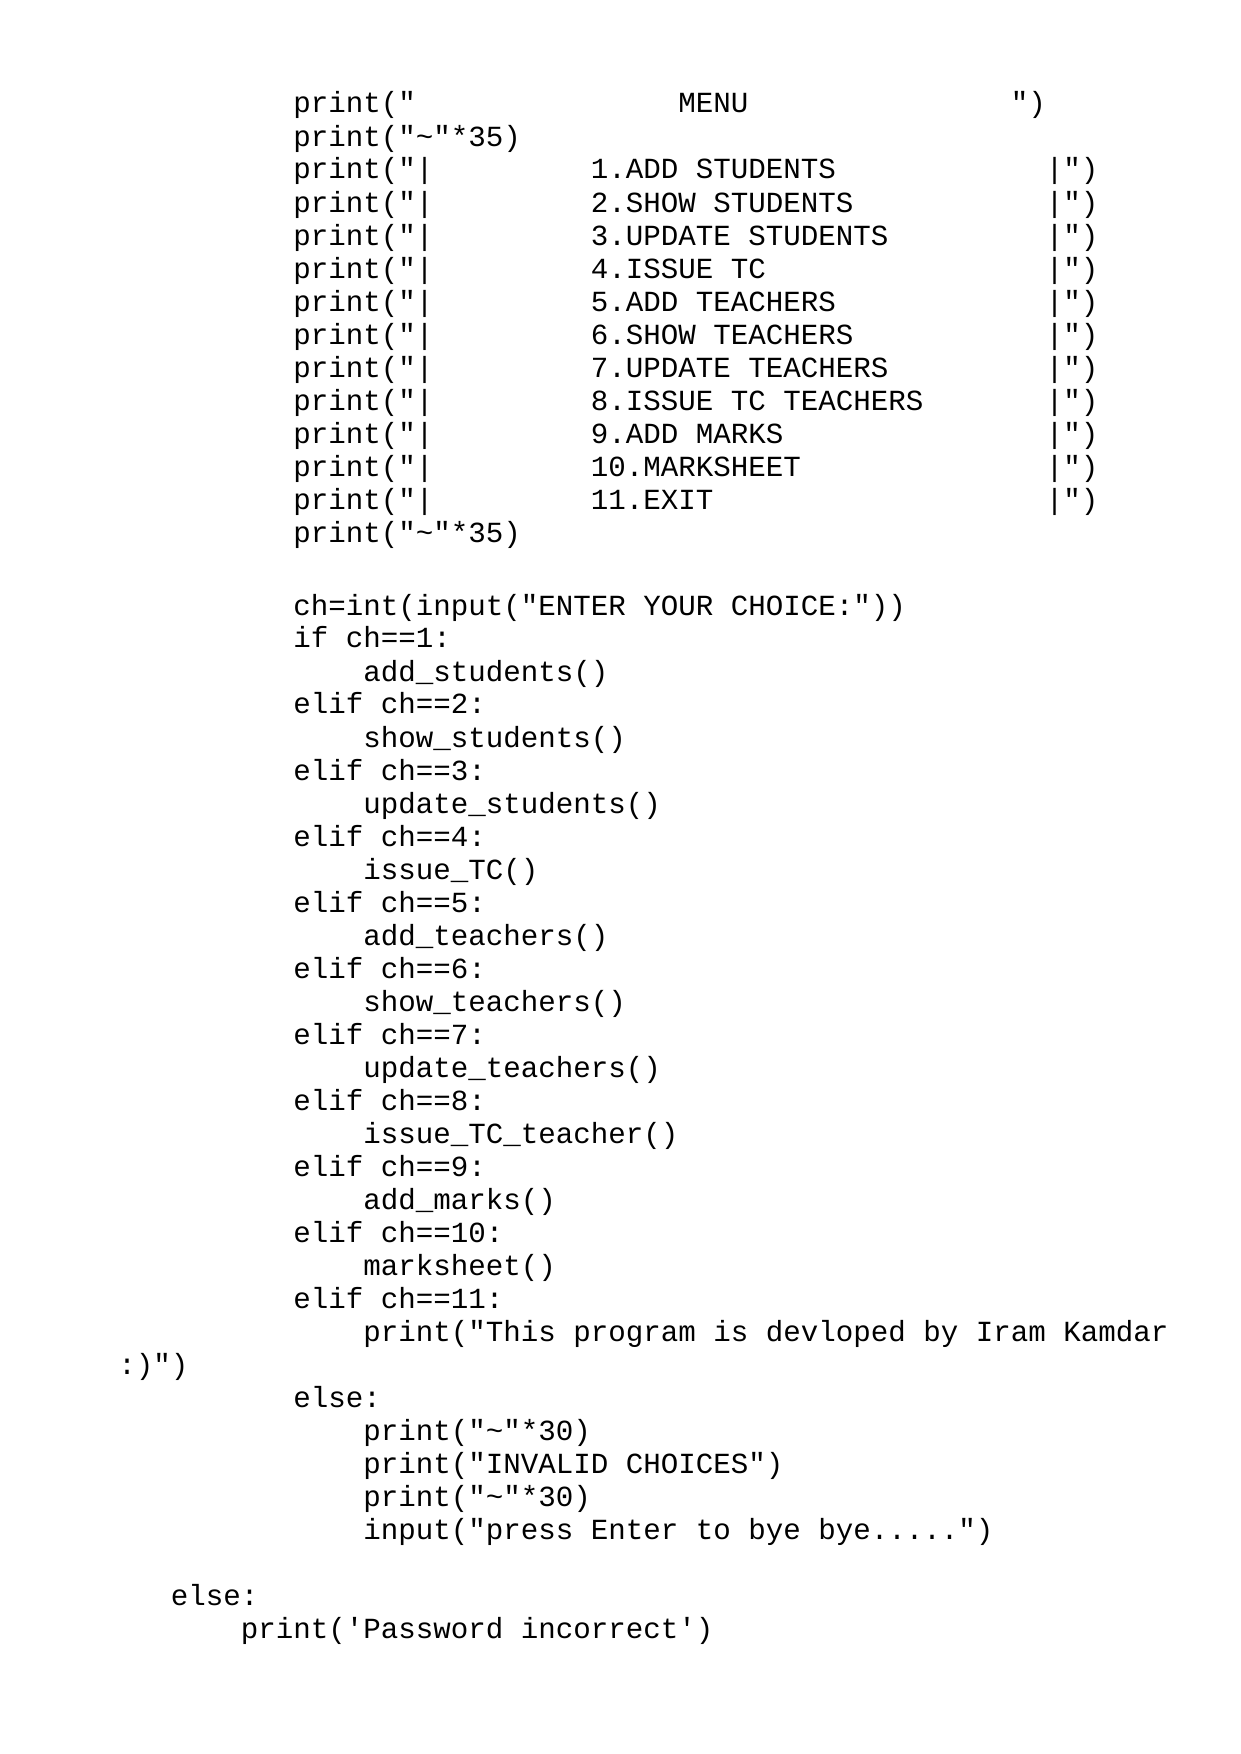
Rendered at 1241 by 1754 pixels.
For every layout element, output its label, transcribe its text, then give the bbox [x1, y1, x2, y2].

text print(" MENU ") [118, 89, 1181, 122]
text show_students() [118, 723, 1181, 756]
text print("INVALID CHOICES") [118, 1449, 1181, 1482]
text else: [118, 1383, 1181, 1416]
text print("~"*35) [118, 122, 1181, 155]
text elif ch==9: [118, 1152, 1181, 1185]
text elif ch==10: [118, 1218, 1181, 1251]
text show_teachers() [118, 987, 1181, 1020]
text ch=int(input("ENTER YOUR CHOICE:")) [118, 591, 1181, 624]
text elif ch==3: [118, 756, 1181, 789]
text elif ch==11: [118, 1284, 1181, 1317]
text elif ch==2: [118, 690, 1181, 723]
text elif ch==8: [118, 1086, 1181, 1119]
text print("| 2.SHOW STUDENTS |") [118, 188, 1181, 221]
text update_students() [118, 789, 1181, 822]
text add_students() [118, 657, 1181, 690]
text print("| 7.UPDATE TEACHERS |") [118, 353, 1181, 386]
text elif ch==5: [118, 888, 1181, 921]
text elif ch==7: [118, 1020, 1181, 1053]
text input("press Enter to bye bye.....") [118, 1515, 1181, 1548]
text add_marks() [118, 1185, 1181, 1218]
text print("~"*30) [118, 1416, 1181, 1449]
text add_teachers() [118, 921, 1181, 954]
text print("| 9.ADD MARKS |") [118, 419, 1181, 452]
text print("| 6.SHOW TEACHERS |") [118, 320, 1181, 353]
text elif ch==4: [118, 822, 1181, 855]
text print("This program is devloped by Iram Kamdar :)") [118, 1317, 1181, 1383]
text print("~"*30) [118, 1482, 1181, 1515]
text print("~"*35) [118, 518, 1181, 551]
text issue_TC() [118, 855, 1181, 888]
text print("| 3.UPDATE STUDENTS |") [118, 221, 1181, 254]
text issue_TC_teacher() [118, 1119, 1181, 1152]
text else: [118, 1581, 1181, 1614]
text print("| 10.MARKSHEET |") [118, 452, 1181, 485]
text print("| 11.EXIT |") [118, 485, 1181, 518]
text print('Password incorrect') [118, 1614, 1181, 1647]
text marksheet() [118, 1251, 1181, 1284]
text if ch==1: [118, 624, 1181, 657]
text elif ch==6: [118, 954, 1181, 987]
text print("| 5.ADD TEACHERS |") [118, 287, 1181, 320]
text update_teachers() [118, 1053, 1181, 1086]
text print("| 8.ISSUE TC TEACHERS |") [118, 386, 1181, 419]
text print("| 1.ADD STUDENTS |") [118, 155, 1181, 188]
text print("| 4.ISSUE TC |") [118, 254, 1181, 287]
